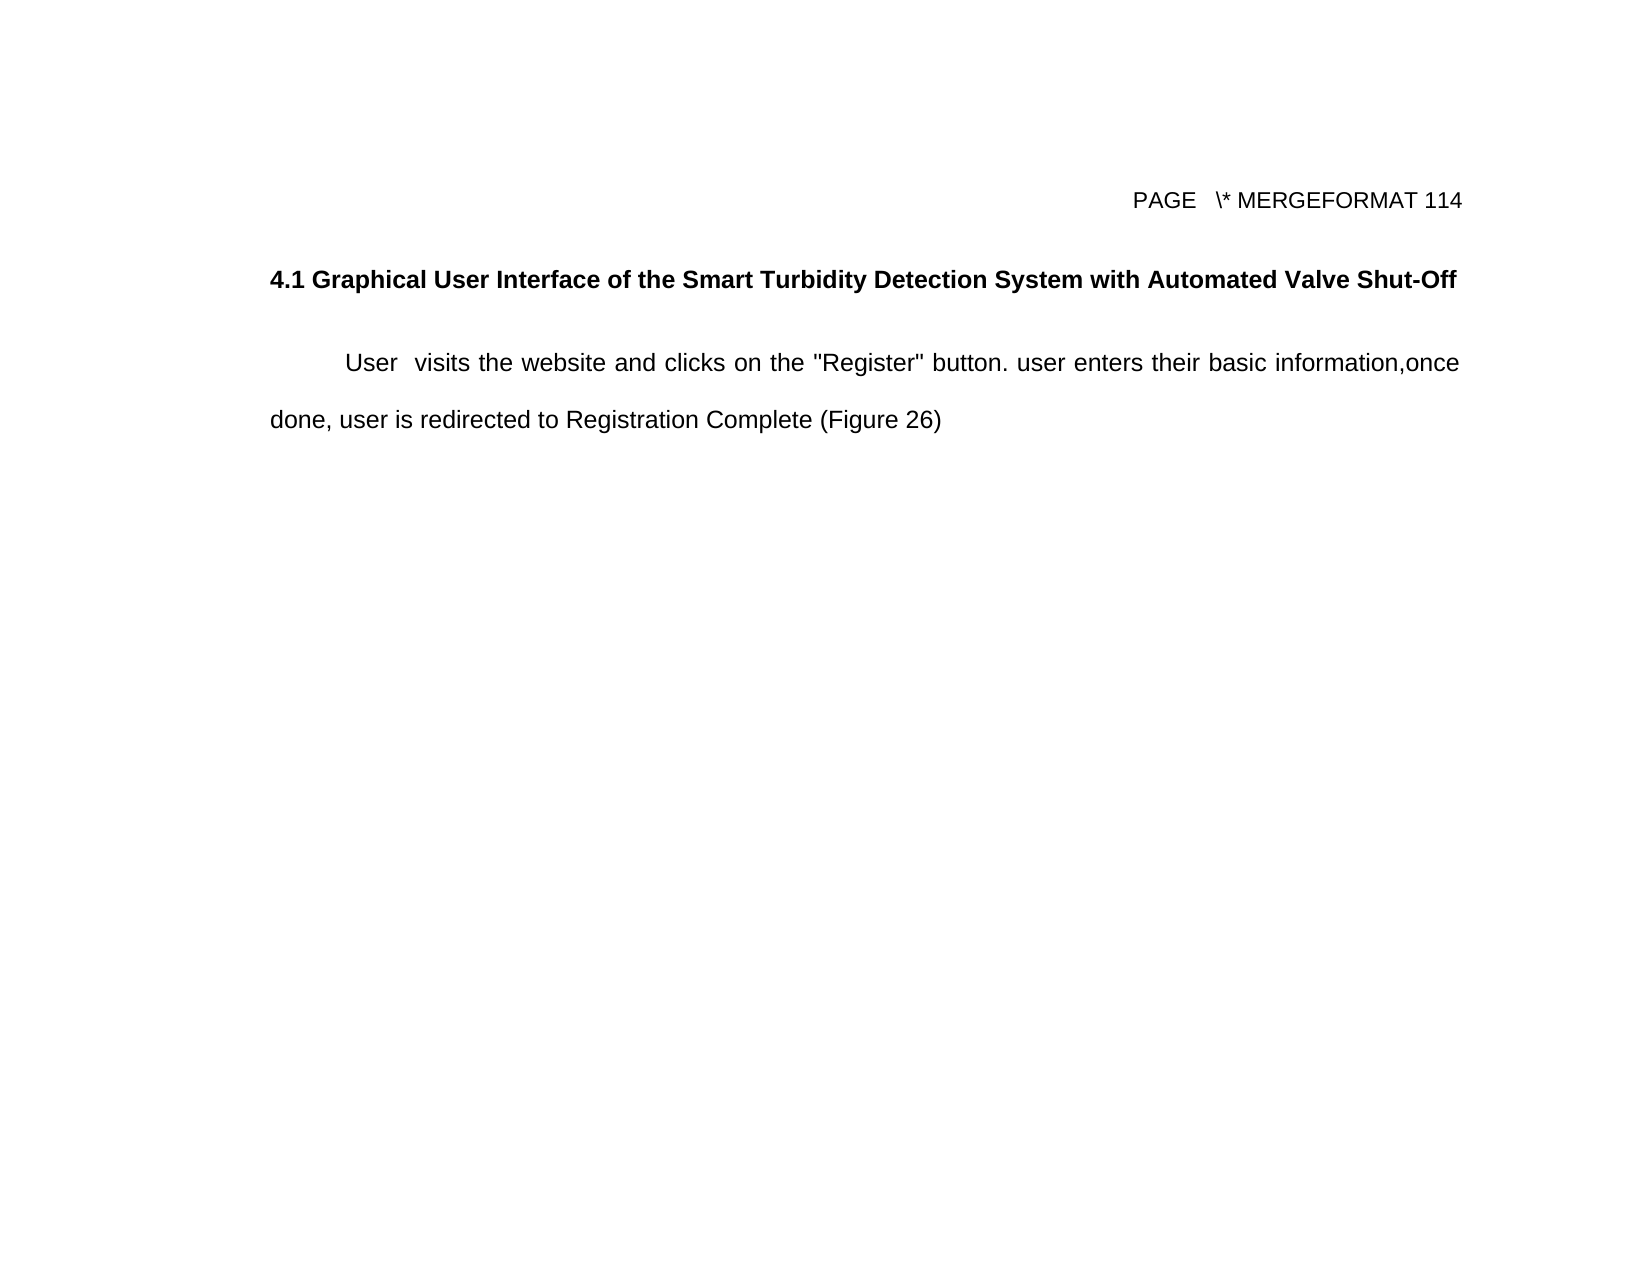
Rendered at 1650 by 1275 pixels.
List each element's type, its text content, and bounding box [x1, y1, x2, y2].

text 4.1 Graphical User Interface of the Smart Turbidity Detection System with Automated Valve Shut-Off [270, 265, 1462, 294]
text User visits the website and clicks on the "Register" button. user enters their basic information,once done, user is redirected to Registration Complete (Figure 26) [270, 348, 1462, 434]
